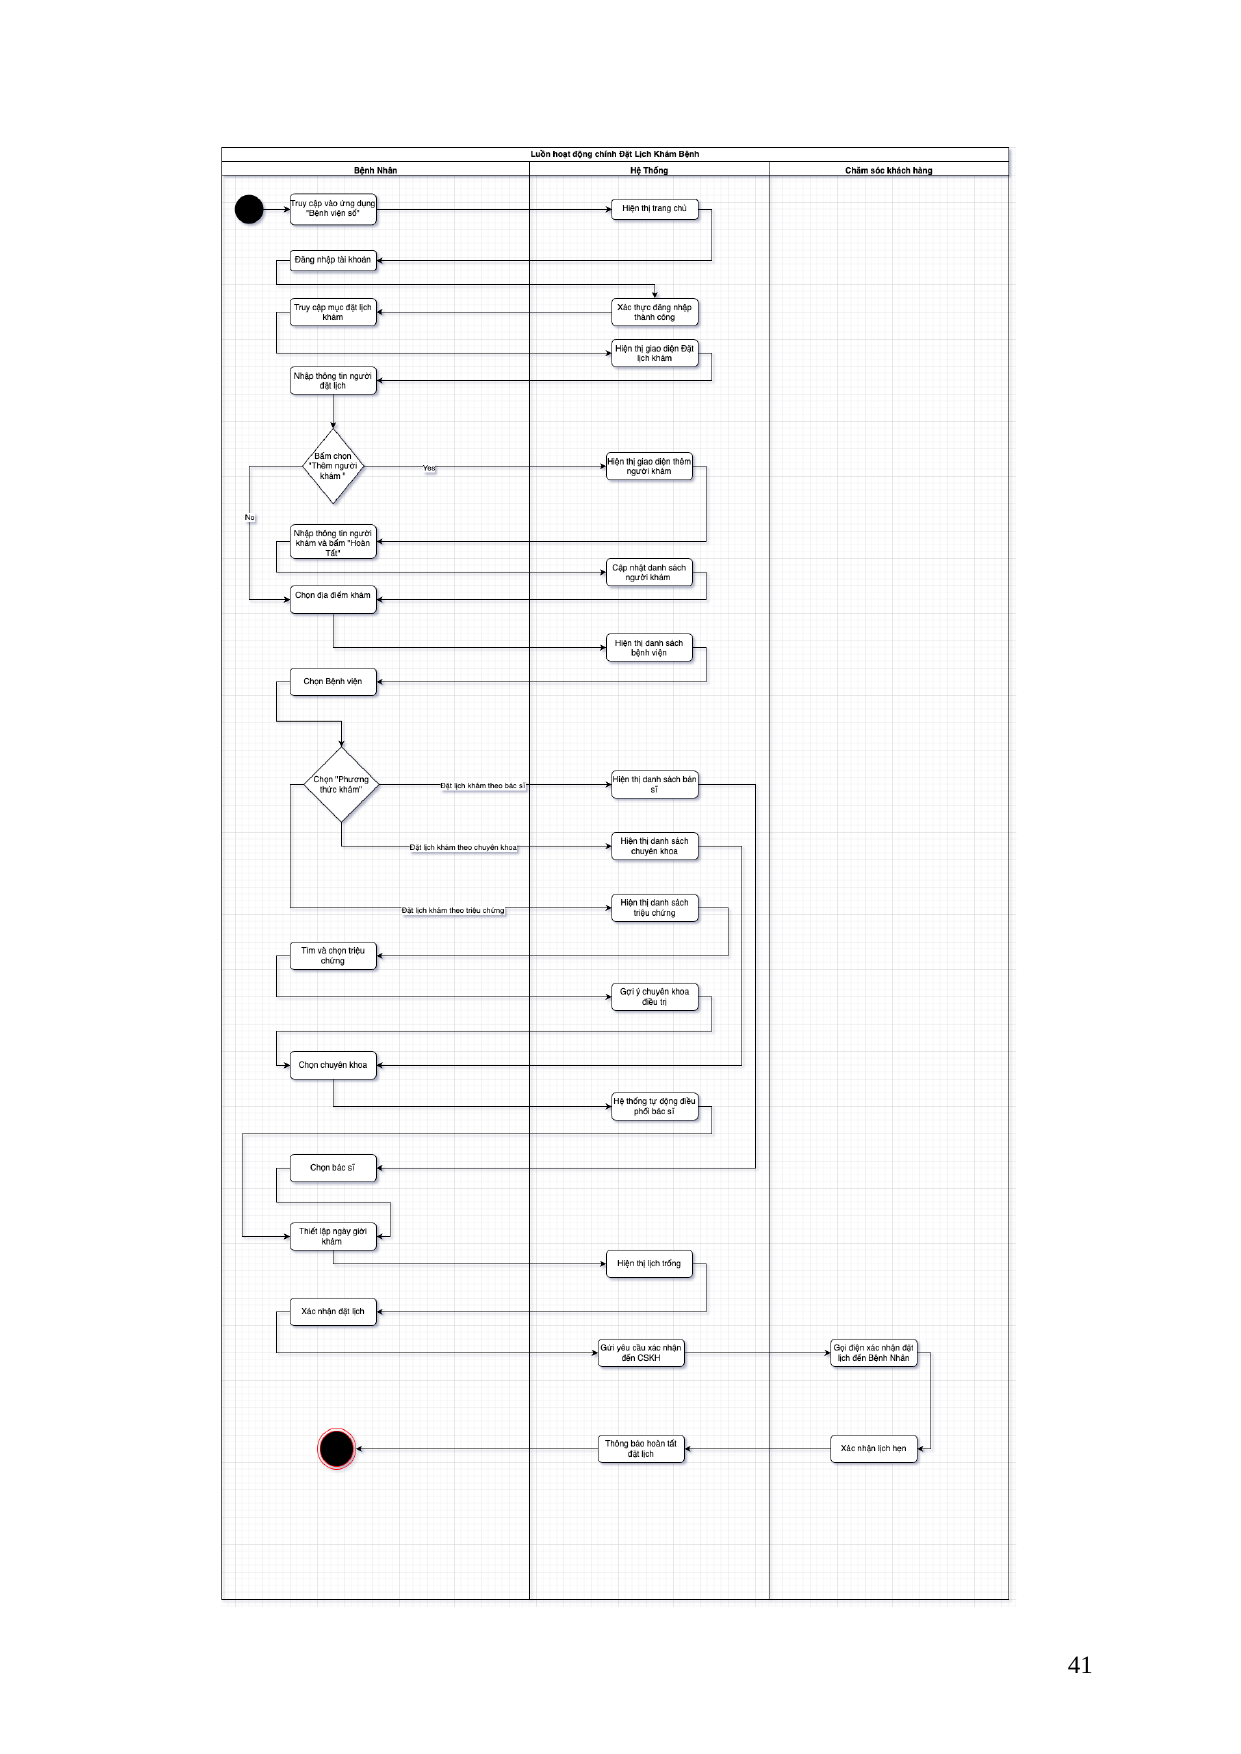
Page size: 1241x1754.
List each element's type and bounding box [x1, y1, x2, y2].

picture [221, 147, 1017, 1607]
